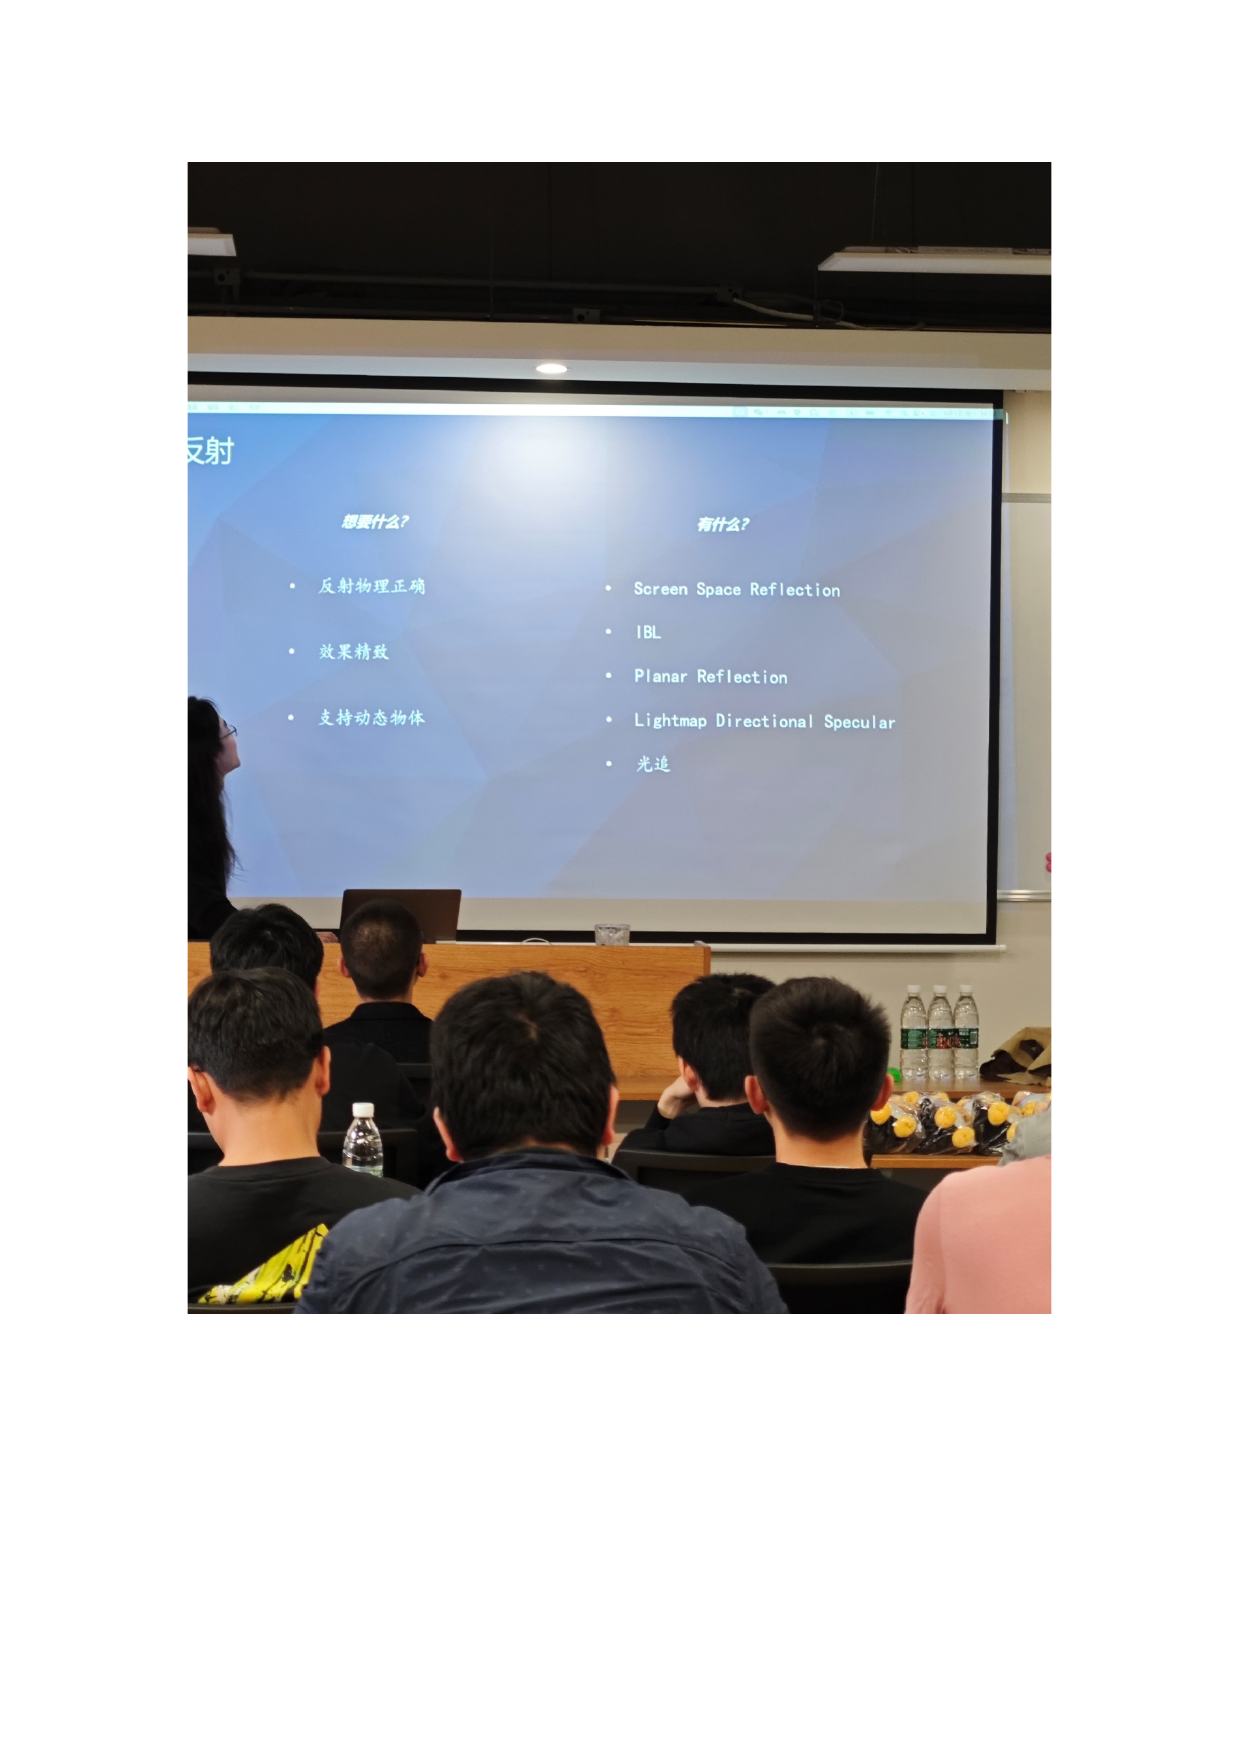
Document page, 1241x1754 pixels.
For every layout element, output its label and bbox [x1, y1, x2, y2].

picture [187, 162, 1052, 1314]
